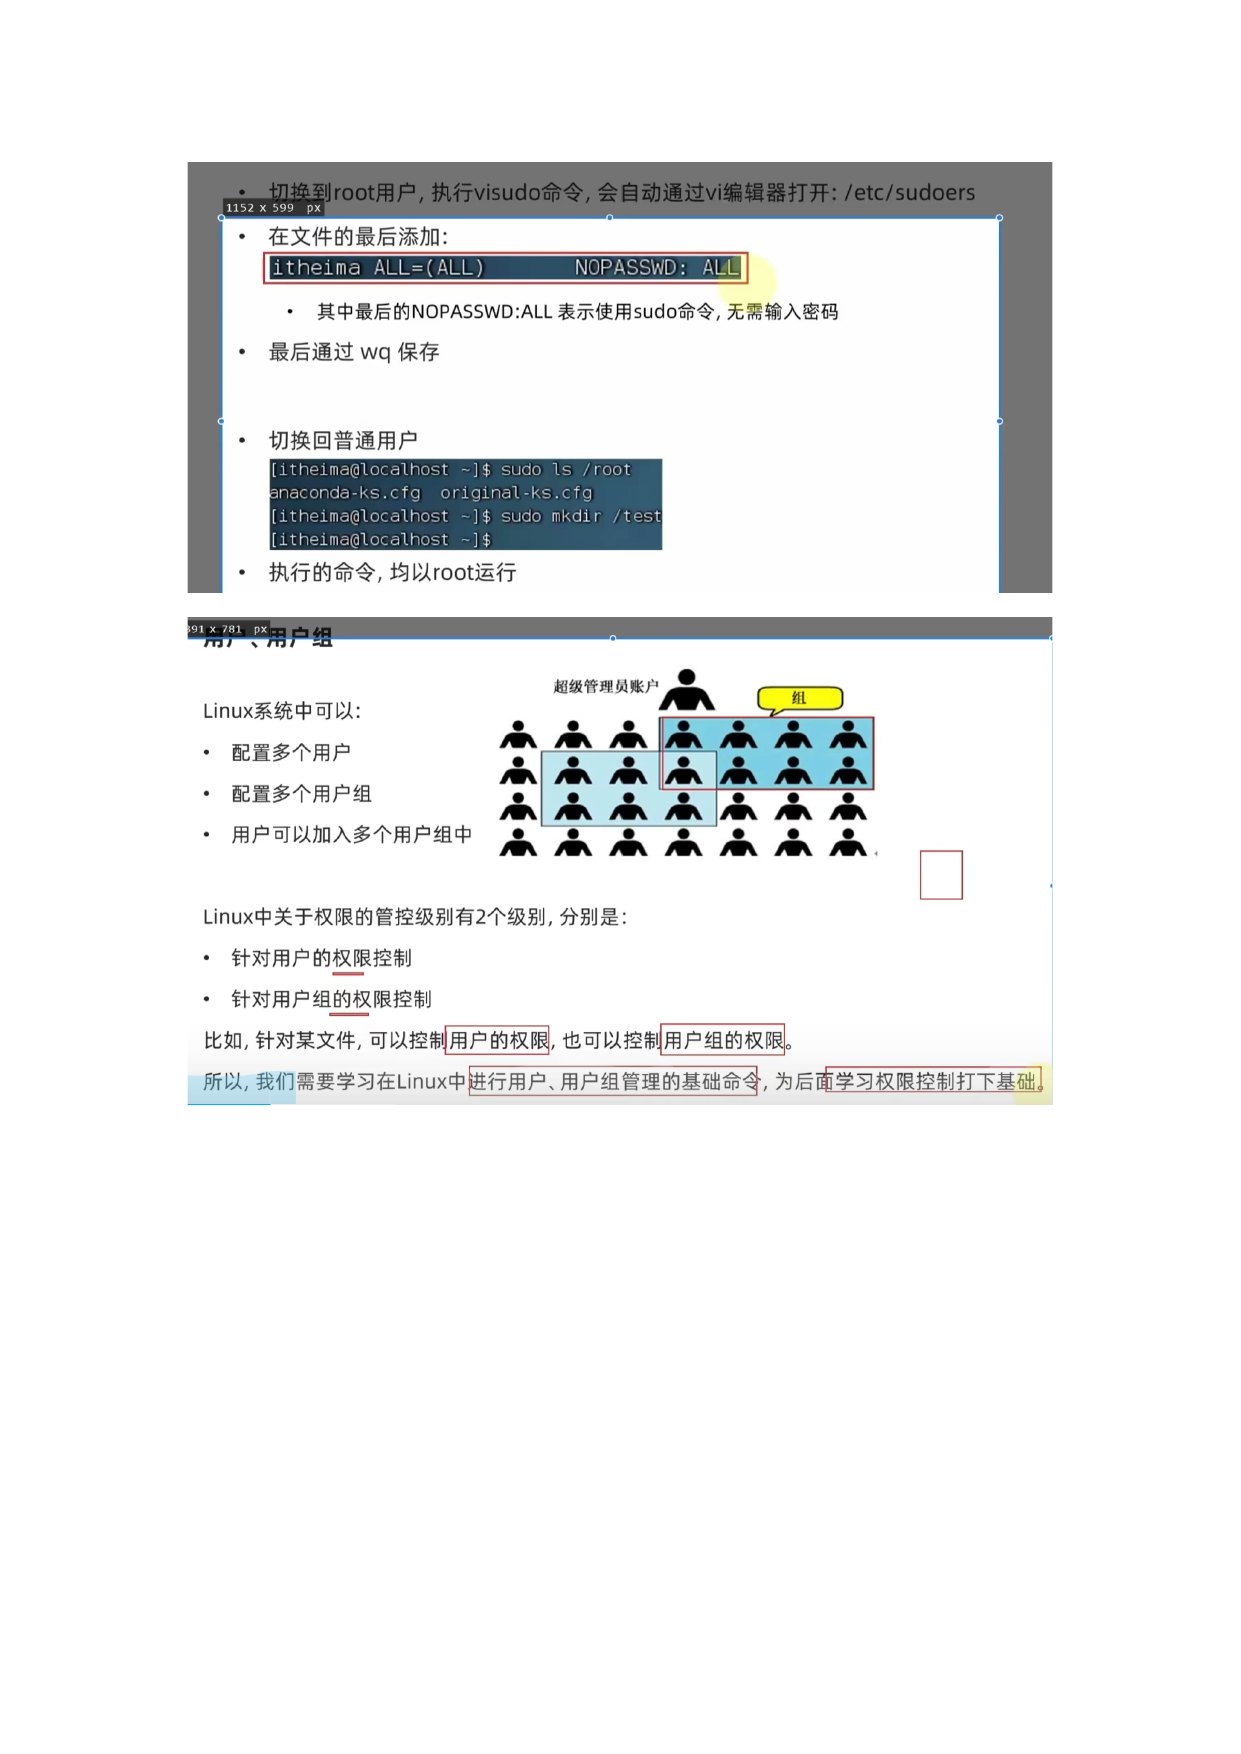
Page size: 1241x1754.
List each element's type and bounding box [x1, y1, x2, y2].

picture [187, 162, 1053, 593]
picture [187, 617, 1053, 1105]
